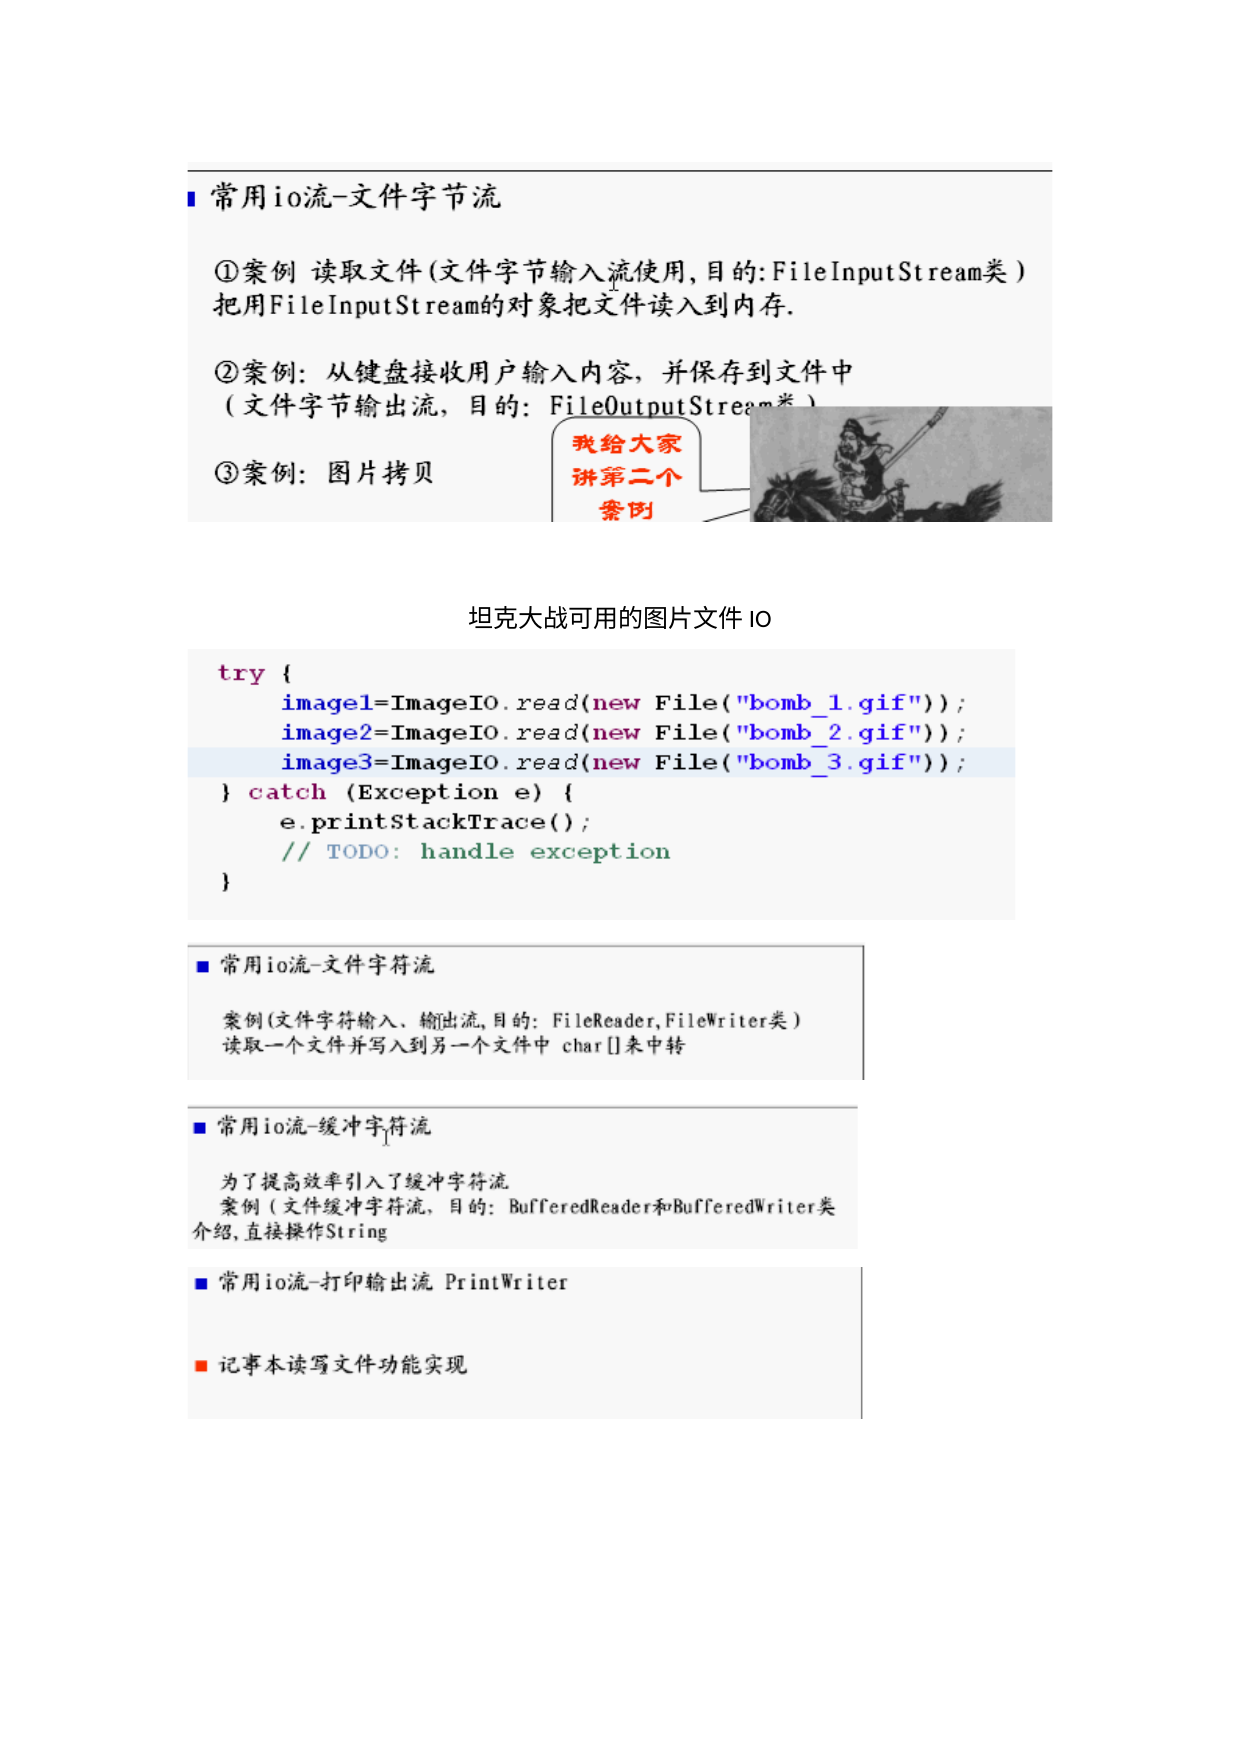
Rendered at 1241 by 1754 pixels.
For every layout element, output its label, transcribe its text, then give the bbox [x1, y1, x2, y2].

picture [187, 1267, 863, 1419]
picture [187, 162, 1053, 522]
picture [187, 649, 1016, 920]
text 坦克大战可用的图片文件IO [187, 584, 1053, 649]
picture [187, 1104, 858, 1249]
picture [187, 942, 866, 1080]
